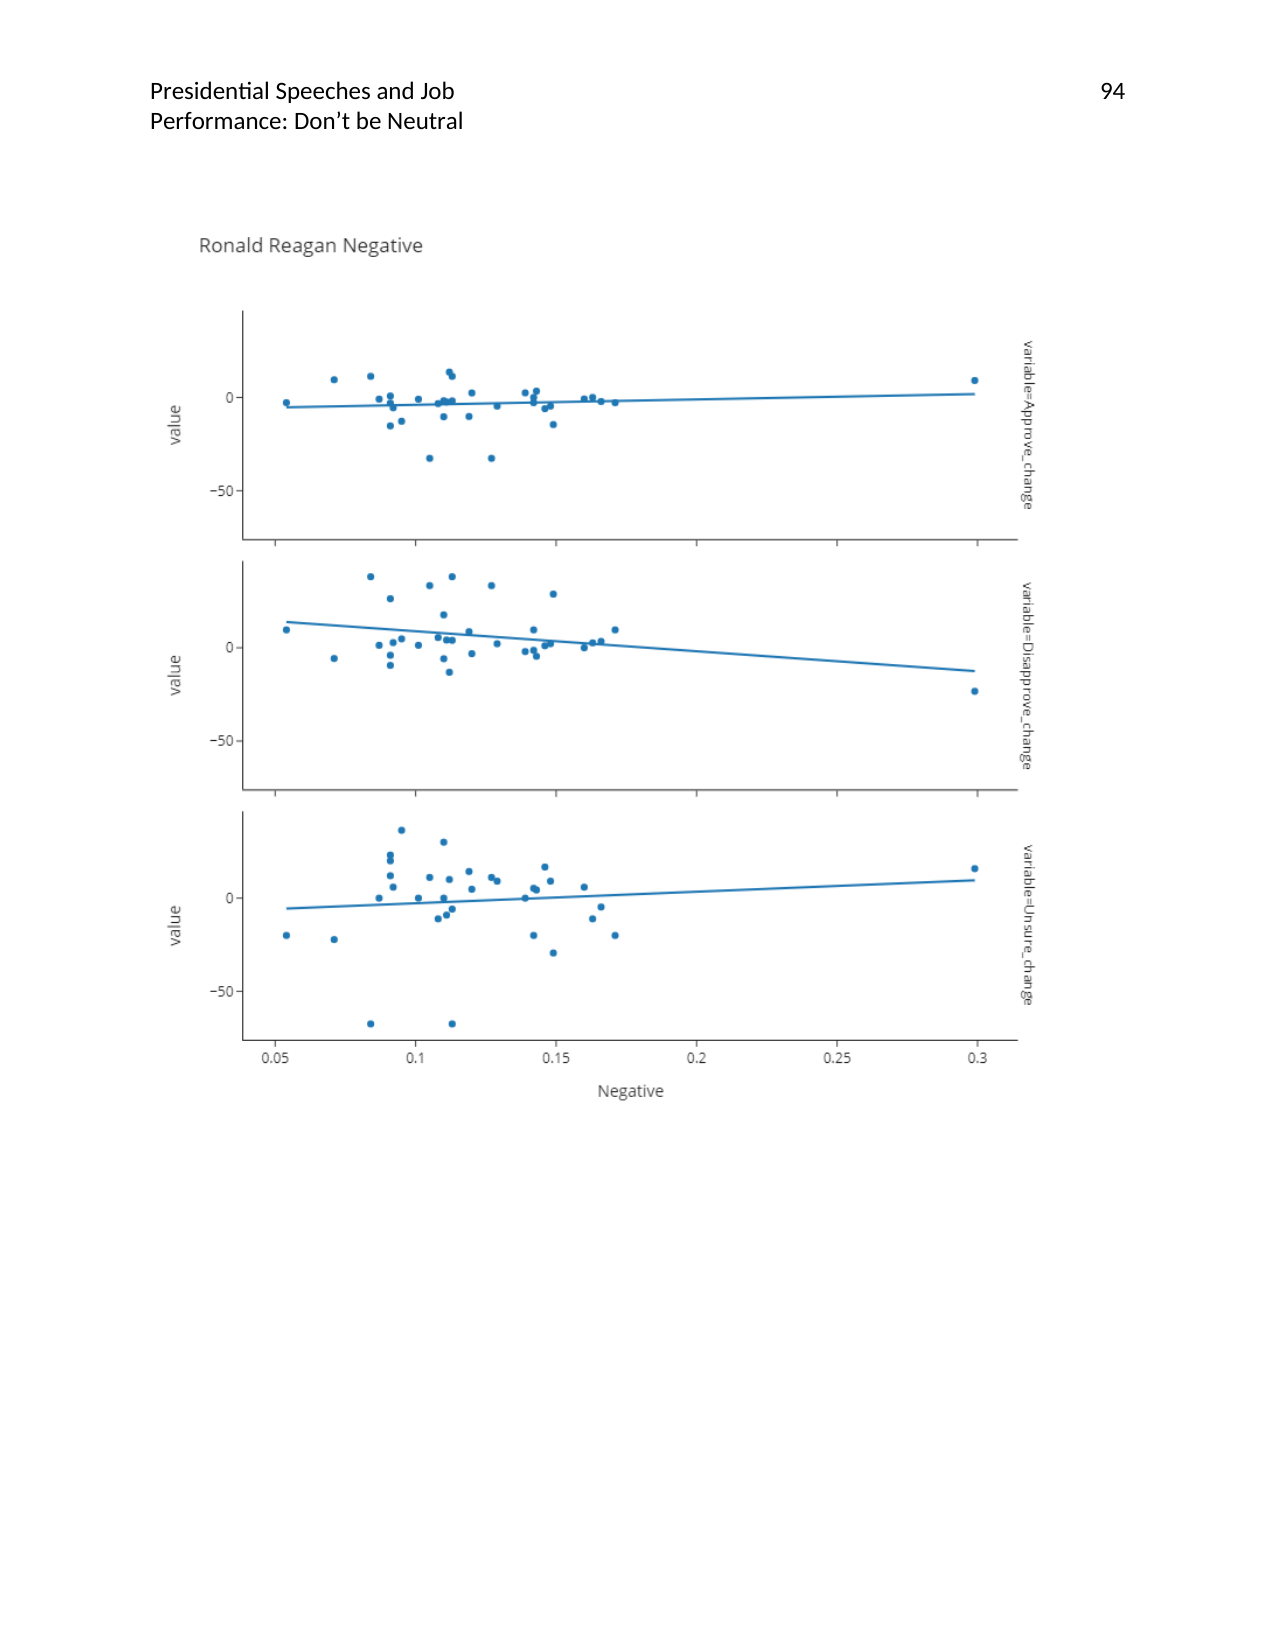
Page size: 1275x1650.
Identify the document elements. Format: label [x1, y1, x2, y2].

picture [150, 194, 1125, 1132]
